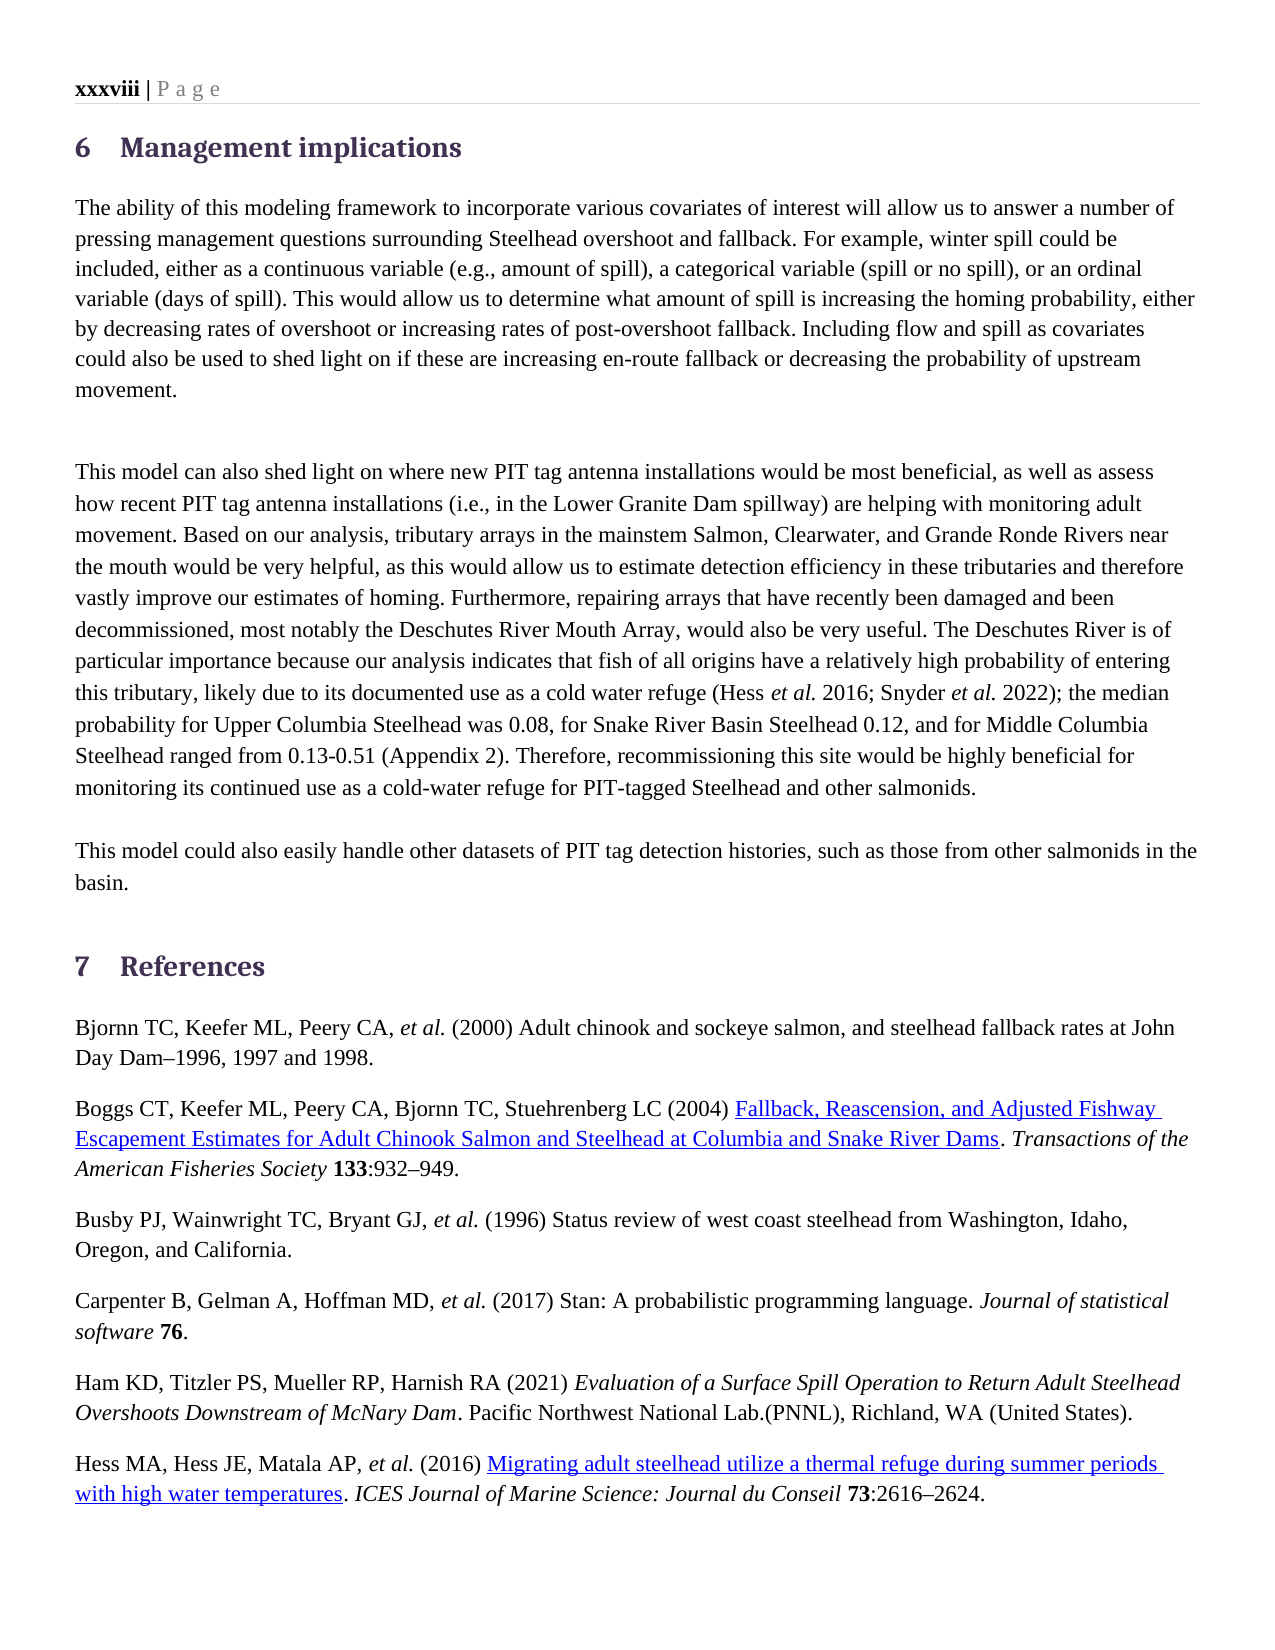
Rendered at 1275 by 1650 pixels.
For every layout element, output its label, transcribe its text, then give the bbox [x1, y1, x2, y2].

subtitle References [75, 950, 1200, 984]
text This model can also shed light on where new PIT tag antenna installations would be most beneficial, as well as assess how recent PIT tag antenna installations (i.e., in the Lower Granite Dam spillway) are helping with monitoring adult movement. Based on our analysis, tributary arrays in the mainstem Salmon, Clearwater, and Grande Ronde Rivers near the mouth would be very helpful, as this would allow us to estimate detection efficiency in these tributaries and therefore vastly improve our estimates of homing. Furthermore, repairing arrays that have recently been damaged and been decommissioned, most notably the Deschutes River Mouth Array, would also be very useful. The Deschutes River is of particular importance because our analysis indicates that fish of all origins have a relatively high probability of entering this tributary, likely due to its documented use as a cold water refuge (Hess et al. 2016; Snyder et al. 2022); the median probability for Upper Columbia Steelhead was 0.08, for Snake River Basin Steelhead 0.12, and for Middle Columbia Steelhead ranged from 0.13-0.51 (Appendix 2). Therefore, recommissioning this site would be highly beneficial for monitoring its continued use as a cold-water refuge for PIT-tagged Steelhead and other salmonids. [75, 458, 1200, 800]
text The ability of this modeling framework to incorporate various covariates of interest will allow us to answer a number of pressing management questions surrounding Steelhead overshoot and fallback. For example, winter spill could be included, either as a continuous variable (e.g., amount of spill), a categorical variable (spill or no spill), or an ordinal variable (days of spill). This would allow us to determine what amount of spill is increasing the homing probability, either by decreasing rates of overshoot or increasing rates of post-overshoot fallback. Including flow and spill as covariates could also be used to shed light on if these are increasing en-route fallback or decreasing the probability of upstream movement. [75, 194, 1200, 402]
text Carpenter B, Gelman A, Hoffman MD, et al. (2017) Stan: A probabilistic programming language. Journal of statistical software 76. [75, 1288, 1200, 1344]
text Ham KD, Titzler PS, Mueller RP, Harnish RA (2021) Evaluation of a Surface Spill Operation to Return Adult Steelhead Overshoots Downstream of McNary Dam. Pacific Northwest National Lab.(PNNL), Richland, WA (United States). [75, 1369, 1200, 1425]
text This model could also easily handle other datasets of PIT tag detection histories, such as those from other salmonids in the basin. [75, 837, 1200, 895]
text Bjornn TC, Keefer ML, Peery CA, et al. (2000) Adult chinook and sockeye salmon, and steelhead fallback rates at John Day Dam–1996, 1997 and 1998. [75, 1014, 1200, 1070]
text Hess MA, Hess JE, Matala AP, et al. (2016) Migrating adult steelhead utilize a thermal refuge during summer periods with high water temperatures. ICES Journal of Marine Science: Journal du Conseil 73:2616–2624. [75, 1450, 1200, 1507]
text Boggs CT, Keefer ML, Peery CA, Bjornn TC, Stuehrenberg LC (2004) Fallback, Reascension, and Adjusted Fishway Escapement Estimates for Adult Chinook Salmon and Steelhead at Columbia and Snake River Dams. Transactions of the American Fisheries Society 133:932–949. [75, 1095, 1200, 1182]
subtitle Management implications [75, 131, 1200, 164]
text Busby PJ, Wainwright TC, Bryant GJ, et al. (1996) Status review of west coast steelhead from Washington, Idaho, Oregon, and California. [75, 1206, 1200, 1263]
